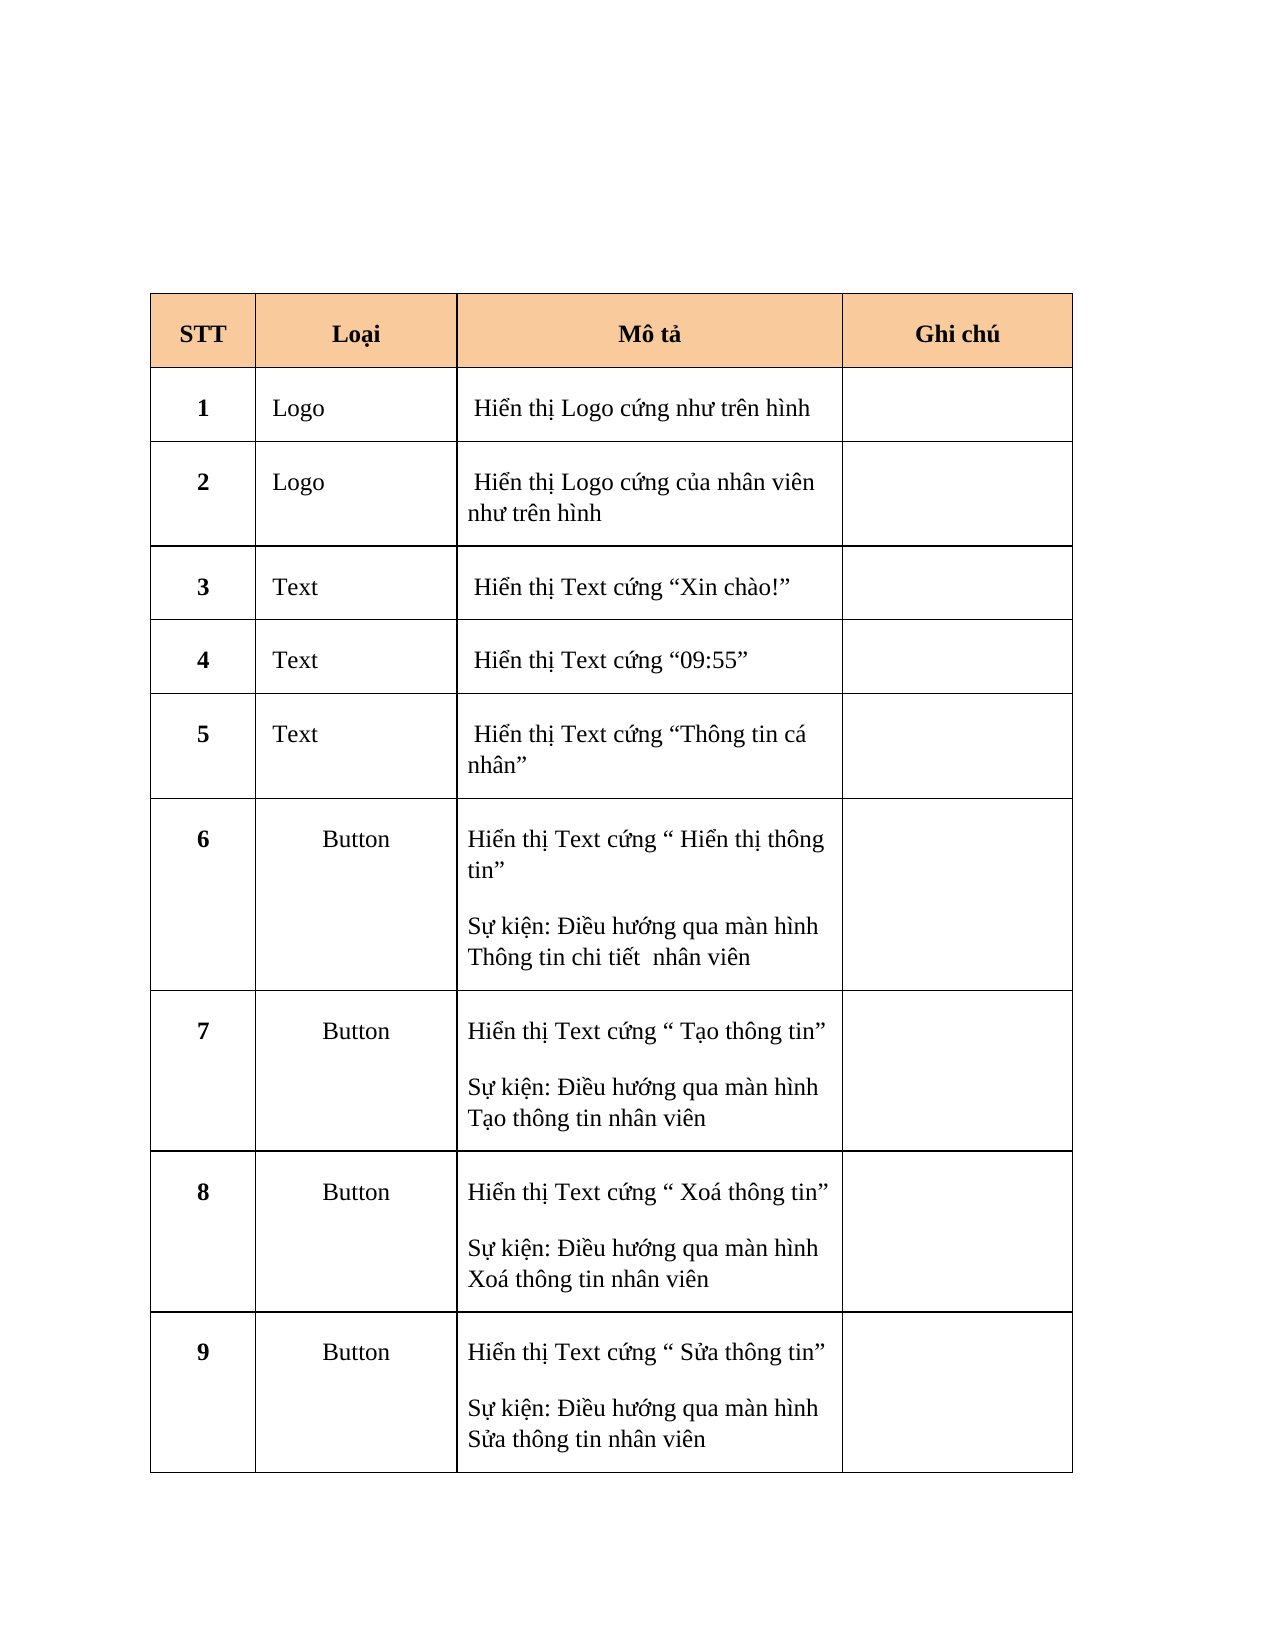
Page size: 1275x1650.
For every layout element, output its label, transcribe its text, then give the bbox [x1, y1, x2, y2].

table_cell 6 [151, 799, 255, 989]
table_cell Button [256, 991, 456, 1150]
table_cell Hiển thị Logo cứng như trên hình [458, 368, 842, 441]
table_cell [843, 1152, 1072, 1311]
table_cell Hiển thị Text cứng “09:55” [458, 620, 842, 693]
table_cell Logo [256, 368, 456, 441]
table_cell 3 [151, 547, 255, 619]
table_cell Text [256, 620, 456, 693]
table_cell Button [256, 799, 456, 989]
table_header Loại [256, 294, 456, 367]
table_header Ghi chú [843, 294, 1072, 367]
table_cell 8 [151, 1152, 255, 1311]
table_cell Hiển thị Text cứng “ Xoá thông tin” Sự kiện: Điều hướng qua màn hình Xoá thông tin nhân viên [458, 1152, 842, 1311]
table_cell Hiển thị Text cứng “ Hiển thị thông tin” Sự kiện: Điều hướng qua màn hình Thông tin chi tiết nhân viên [458, 799, 842, 989]
table_cell Logo [256, 442, 456, 545]
table_cell [843, 694, 1072, 798]
table_cell 5 [151, 694, 255, 798]
table_cell 4 [151, 620, 255, 693]
table_cell [843, 442, 1072, 545]
table_header STT [151, 294, 255, 367]
table_cell [843, 547, 1072, 619]
table_cell [843, 620, 1072, 693]
table_cell Button [256, 1152, 456, 1311]
table_cell Button [256, 1313, 456, 1472]
table_cell Hiển thị Text cứng “ Sửa thông tin” Sự kiện: Điều hướng qua màn hình Sửa thông tin nhân viên [458, 1313, 842, 1472]
table_cell [843, 368, 1072, 441]
table_cell Hiển thị Text cứng “Xin chào!” [458, 547, 842, 619]
table_cell Text [256, 694, 456, 798]
table_cell 7 [151, 991, 255, 1150]
table_cell [843, 991, 1072, 1150]
table_header Mô tả [458, 294, 842, 367]
table_cell 1 [151, 368, 255, 441]
table_cell 2 [151, 442, 255, 545]
table_cell [843, 799, 1072, 989]
table_cell Hiển thị Text cứng “Thông tin cá nhân” [458, 694, 842, 798]
table_cell [843, 1313, 1072, 1472]
table_cell 9 [151, 1313, 255, 1472]
table_cell Hiển thị Logo cứng của nhân viên như trên hình [458, 442, 842, 545]
table_cell Hiển thị Text cứng “ Tạo thông tin” Sự kiện: Điều hướng qua màn hình Tạo thông tin nhân viên [458, 991, 842, 1150]
table_cell Text [256, 547, 456, 619]
